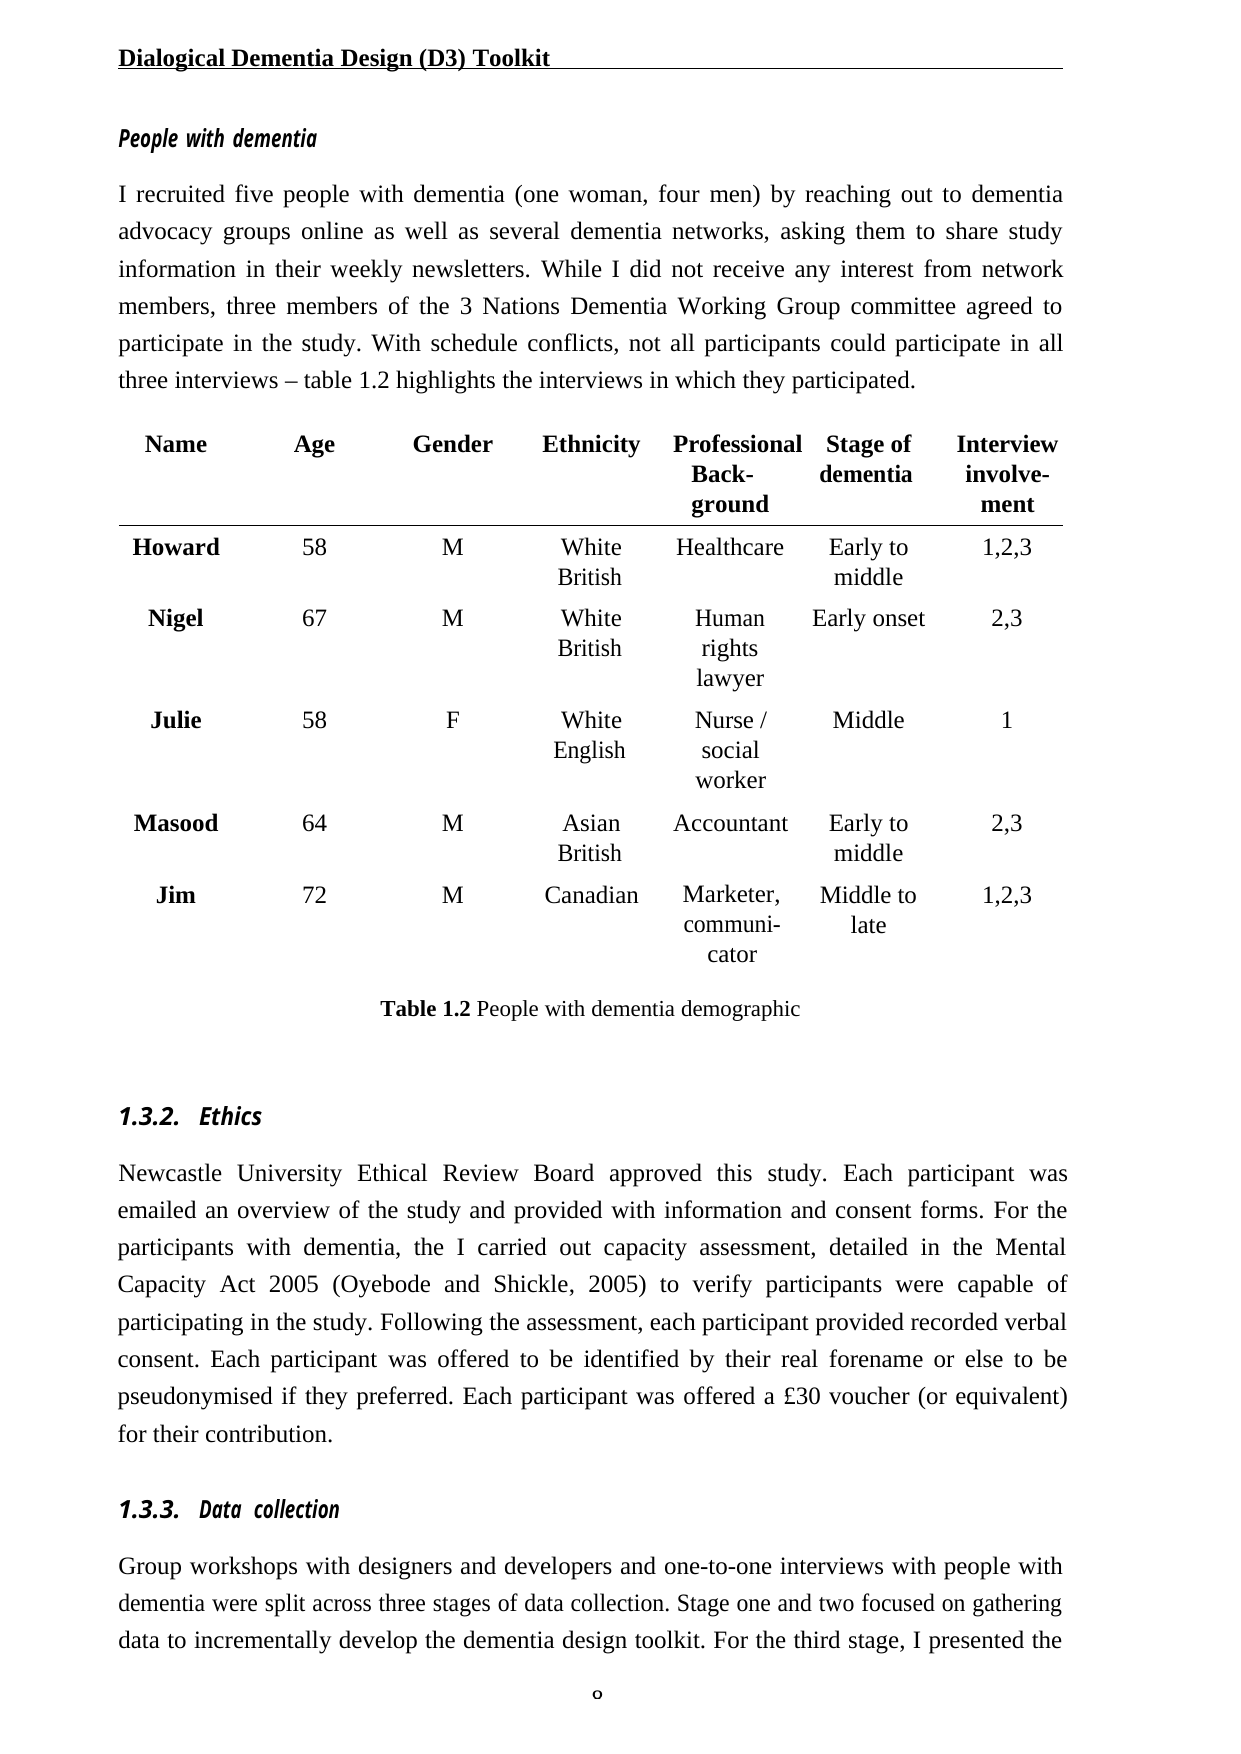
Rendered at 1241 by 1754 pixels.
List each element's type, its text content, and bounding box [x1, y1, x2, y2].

table_cell Howard [119, 526, 256, 597]
table_cell M [374, 802, 517, 874]
subtitle Dialogical Dementia Design (D3) Toolkit [118, 43, 1138, 71]
table_cell Julie [119, 699, 256, 802]
table_cell Jim [119, 874, 256, 970]
table_cell White British [517, 526, 656, 597]
table_header Gender [374, 428, 517, 525]
table_cell Canadian [517, 874, 656, 970]
table_header Name [119, 428, 256, 525]
table_cell Asian British [517, 802, 656, 874]
table_cell 1 [940, 699, 1063, 802]
table_cell M [374, 597, 517, 699]
table_header Ethnicity [517, 428, 656, 525]
table_cell 72 [256, 874, 374, 970]
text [118, 1551, 1063, 1654]
table_cell 58 [256, 526, 374, 597]
table_header Interview involve- ment [940, 428, 1063, 525]
table_cell Middle [807, 699, 940, 802]
subtitle Ethics [118, 1099, 1138, 1133]
table_cell Nurse / social worker [656, 699, 807, 802]
table_header Age [256, 428, 374, 525]
subtitle Data collection [118, 1492, 1138, 1526]
table_cell Human rights lawyer [656, 597, 807, 699]
subtitle People with dementia [118, 120, 1138, 154]
table_cell Accountant [656, 802, 807, 874]
table_cell Marketer, communi- cator [656, 874, 807, 970]
table_cell White British [517, 597, 656, 699]
table_header Stage of dementia [807, 428, 940, 525]
table_cell Middle to late [807, 874, 940, 970]
table_cell 2,3 [940, 597, 1063, 699]
table_cell Masood [119, 802, 256, 874]
table_cell 1,2,3 [940, 526, 1063, 597]
table_cell 64 [256, 802, 374, 874]
table_cell 67 [256, 597, 374, 699]
table_cell 2,3 [940, 802, 1063, 874]
table_cell M [374, 526, 517, 597]
table_cell 58 [256, 699, 374, 802]
table_cell M [374, 874, 517, 970]
table_cell Healthcare [656, 526, 807, 597]
table_cell Nigel [119, 597, 256, 699]
table_cell Early to middle [807, 526, 940, 597]
text Newcastle University Ethical Review Board approved this study. Each participant was emailed an overview of the study and provided with information and consent forms. For the participants with dementia, the I carried out capacity assessment, detailed in the Mental Capacity Act 2005 (Oyebode and Shickle, 2005) to verify participants were capable of participating in the study. Following the assessment, each participant provided recorded verbal consent. Each participant was offered to be identified by their real forename or else to be pseudonymised if they preferred. Each participant was offered a £30 voucher (or equivalent) for their contribution. [117, 1158, 1068, 1447]
text I recruited five people with dementia (one woman, four men) by reaching out to dementia advocacy groups online as well as several dementia networks, asking them to share study information in their weekly newsletters. While I did not receive any interest from network members, three members of the 3 Nations Dementia Working Group committee agreed to participate in the study. With schedule conflicts, not all participants could participate in all three interviews – table 1.2 highlights the interviews in which they participated. [118, 179, 1064, 394]
table_cell Early onset [807, 597, 940, 699]
table_cell 1,2,3 [940, 874, 1063, 970]
text Table 1.2 People with dementia demographic [161, 995, 1019, 1022]
table_cell White English [517, 699, 656, 802]
table_cell Early to middle [807, 802, 940, 874]
table_header Professional Back- ground [656, 428, 807, 525]
table_cell F [374, 699, 517, 802]
